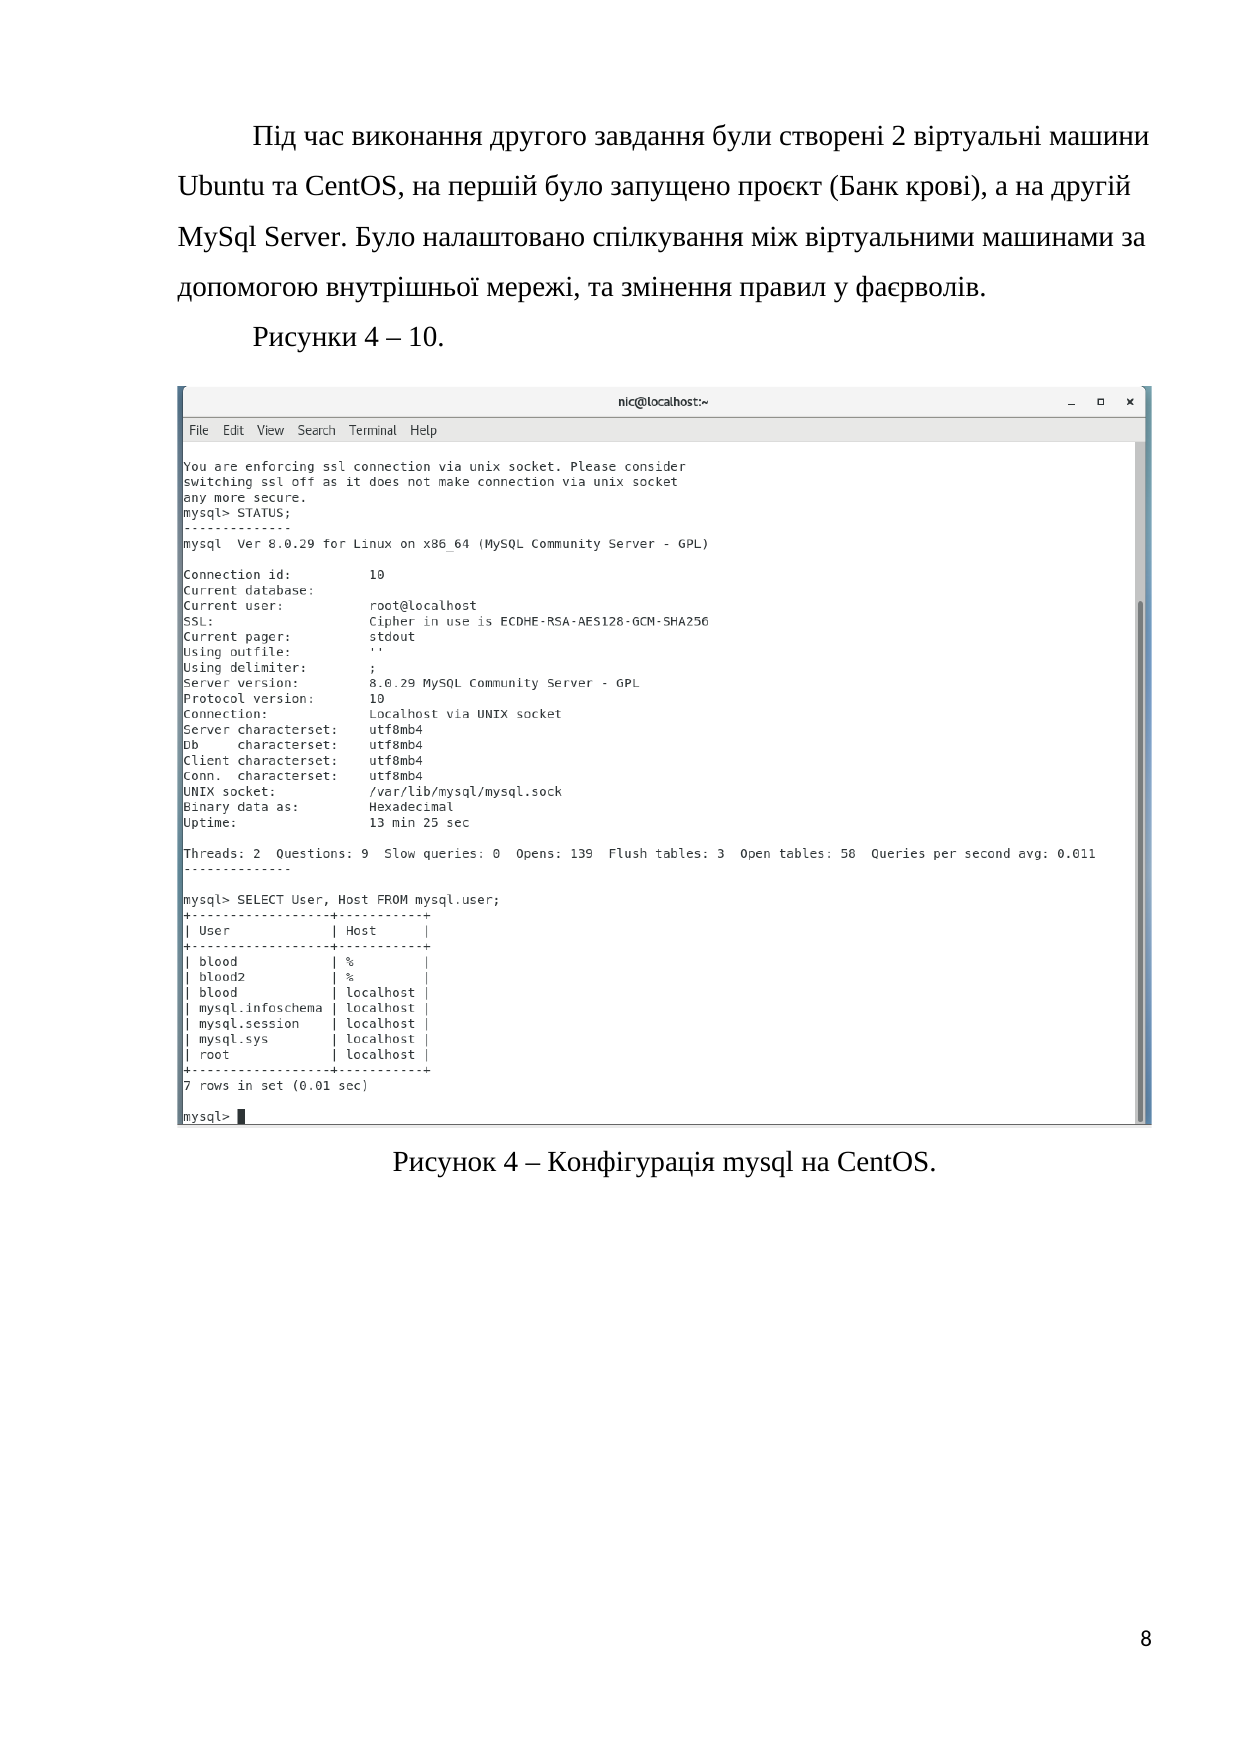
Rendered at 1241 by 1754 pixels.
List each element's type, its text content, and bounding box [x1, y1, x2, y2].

text Рисунки 4 – 10. [177, 319, 1152, 353]
text Під час виконання другого завдання були створені 2 віртуальні машини Ubuntu та CentOS, на першій було запущено проєкт (Банк крові), а на другій MySql Server. Було налаштовано спілкування між віртуальними машинами за допомогою внутрішньої мережі, та змінення правил у фаєрволів. [177, 118, 1152, 303]
text Рисунок 4 – Конфігурація mysql на CentOS. [177, 1144, 1152, 1178]
picture [177, 386, 1152, 1128]
